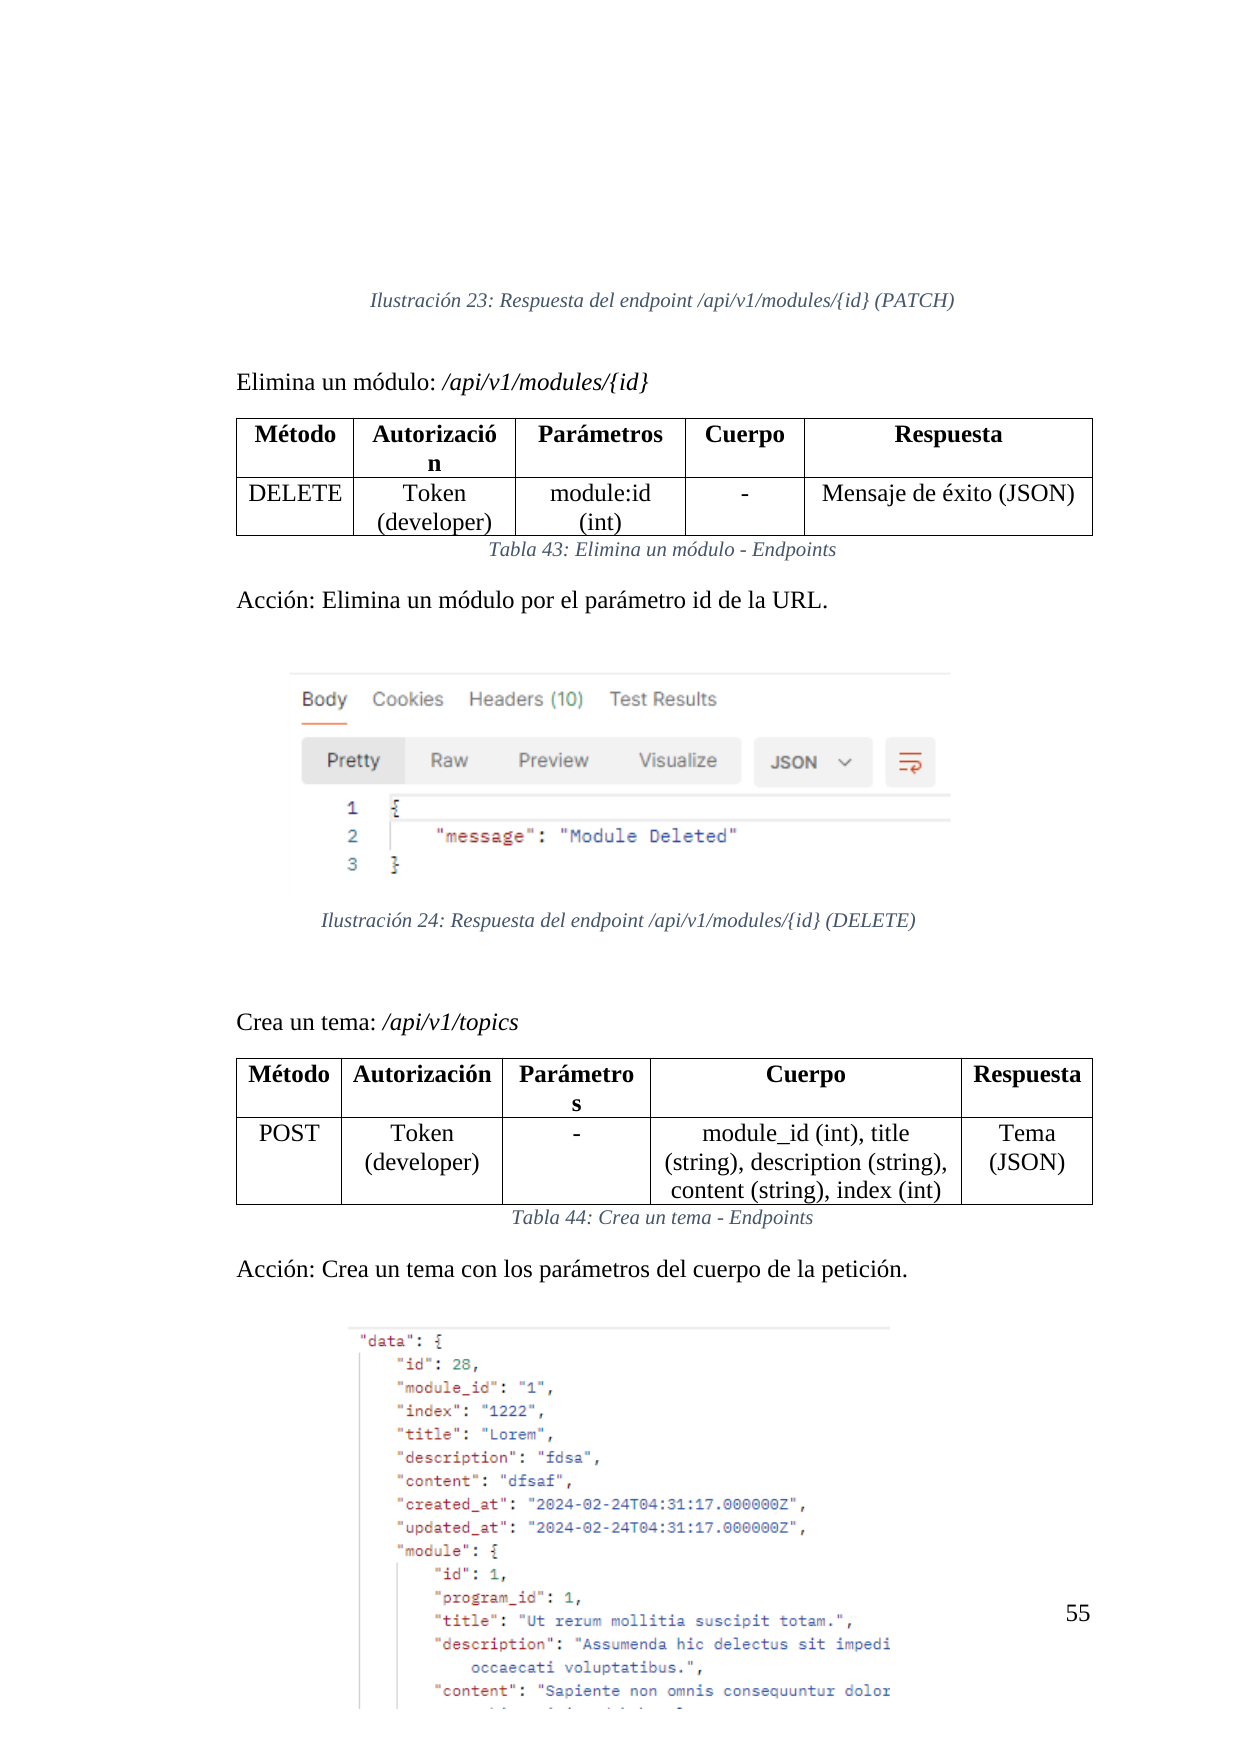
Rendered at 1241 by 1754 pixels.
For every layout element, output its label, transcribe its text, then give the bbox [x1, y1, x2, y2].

table_cell - [686, 478, 804, 535]
table_cell Mensaje de éxito (JSON) [805, 478, 1092, 535]
table_cell - [503, 1118, 650, 1204]
table_header Método [237, 419, 353, 477]
table_cell Token (developer) [354, 478, 515, 535]
table_header Parámetros [503, 1059, 650, 1117]
table_header Método [237, 1059, 341, 1117]
subtitle Crea un tema: /api/v1/topics [236, 1007, 1090, 1036]
text Tabla 43: Elimina un módulo - Endpoints [236, 536, 1090, 561]
text Acción: Crea un tema con los parámetros del cuerpo de la petición. [236, 1254, 1090, 1283]
table_header Autorización [342, 1059, 502, 1117]
table_header Parámetros [516, 419, 685, 477]
table_cell module:id (int) [516, 478, 685, 535]
table_cell module_id (int), title (string), description (string), content (string), index (int) [651, 1118, 961, 1204]
table_cell DELETE [237, 478, 353, 535]
table_cell POST [237, 1118, 341, 1204]
table_header Cuerpo [686, 419, 804, 477]
picture [288, 670, 950, 894]
table_header Respuesta [962, 1059, 1092, 1117]
text Acción: Elimina un módulo por el parámetro id de la URL. [236, 586, 1090, 614]
table_cell Token (developer) [342, 1118, 502, 1204]
picture [346, 1323, 889, 1707]
table_header Respuesta [805, 419, 1092, 477]
table_cell Tema (JSON) [962, 1118, 1092, 1204]
table_header Autorización [354, 419, 515, 477]
subtitle Elimina un módulo: /api/v1/modules/{id} [236, 367, 1090, 396]
table_header Cuerpo [651, 1059, 961, 1117]
text Tabla 44: Crea un tema - Endpoints [236, 1205, 1090, 1229]
